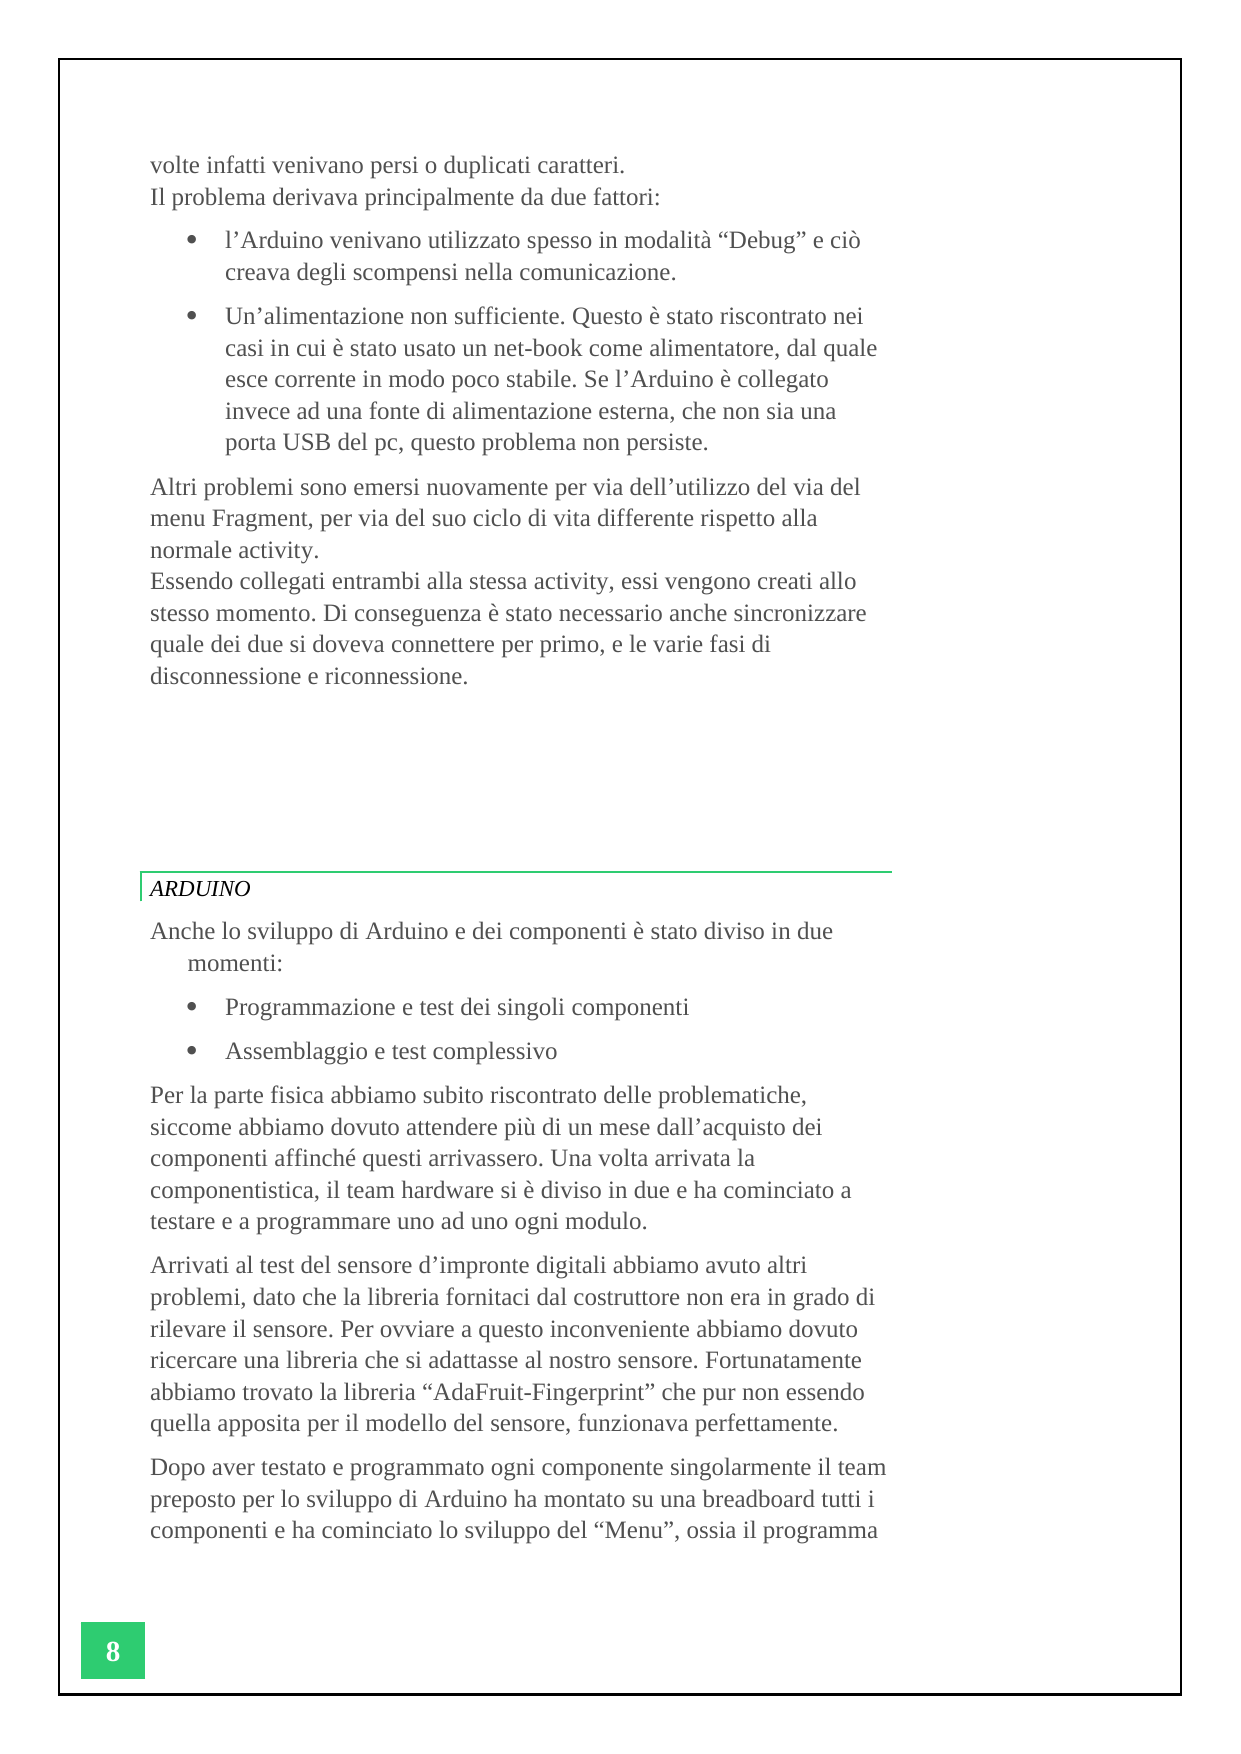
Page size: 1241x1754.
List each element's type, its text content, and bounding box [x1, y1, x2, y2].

list Assemblaggio e test complessivo [187, 1036, 892, 1065]
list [150, 150, 892, 210]
text arduino [142, 873, 892, 901]
list Un’alimentazione non sufficiente. Questo è stato riscontrato nei casi in cui è stato usato un net-book come alimentatore, dal quale esce corrente in modo poco stabile. Se l’Arduino è collegato invece ad una fonte di alimentazione esterna, che non sia una porta USB del pc, questo problema non persiste. [187, 301, 892, 456]
list Anche lo sviluppo di Arduino e dei componenti è stato diviso in due momenti: [150, 916, 892, 977]
list Per la parte fisica abbiamo subito riscontrato delle problematiche, siccome abbiamo dovuto attendere più di un mese dall’acquisto dei componenti affinché questi arrivassero. Una volta arrivata la componentistica, il team hardware si è diviso in due e ha cominciato a testare e a programmare uno ad uno ogni modulo. [150, 1080, 892, 1235]
list Programmazione e test dei singoli componenti [187, 992, 892, 1021]
list Altri problemi sono emersi nuovamente per via dell’utilizzo del via del menu Fragment, per via del suo ciclo di vita differente rispetto alla normale activity. Essendo collegati entrambi alla stessa activity, essi vengono creati allo stesso momento. Di conseguenza è stato necessario anche sincronizzare quale dei due si doveva connettere per primo, e le varie fasi di disconnessione e riconnessione. [150, 472, 892, 690]
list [150, 1452, 892, 1544]
list l’Arduino venivano utilizzato spesso in modalità “Debug” e ciò creava degli scompensi nella comunicazione. [187, 226, 892, 286]
list Arrivati al test del sensore d’impronte digitali abbiamo avuto altri problemi, dato che la libreria fornitaci dal costruttore non era in grado di rilevare il sensore. Per ovviare a questo inconveniente abbiamo dovuto ricercare una libreria che si adattasse al nostro sensore. Fortunatamente abbiamo trovato la libreria “AdaFruit-Fingerprint” che pur non essendo quella apposita per il modello del sensore, funzionava perfettamente. [150, 1251, 892, 1437]
